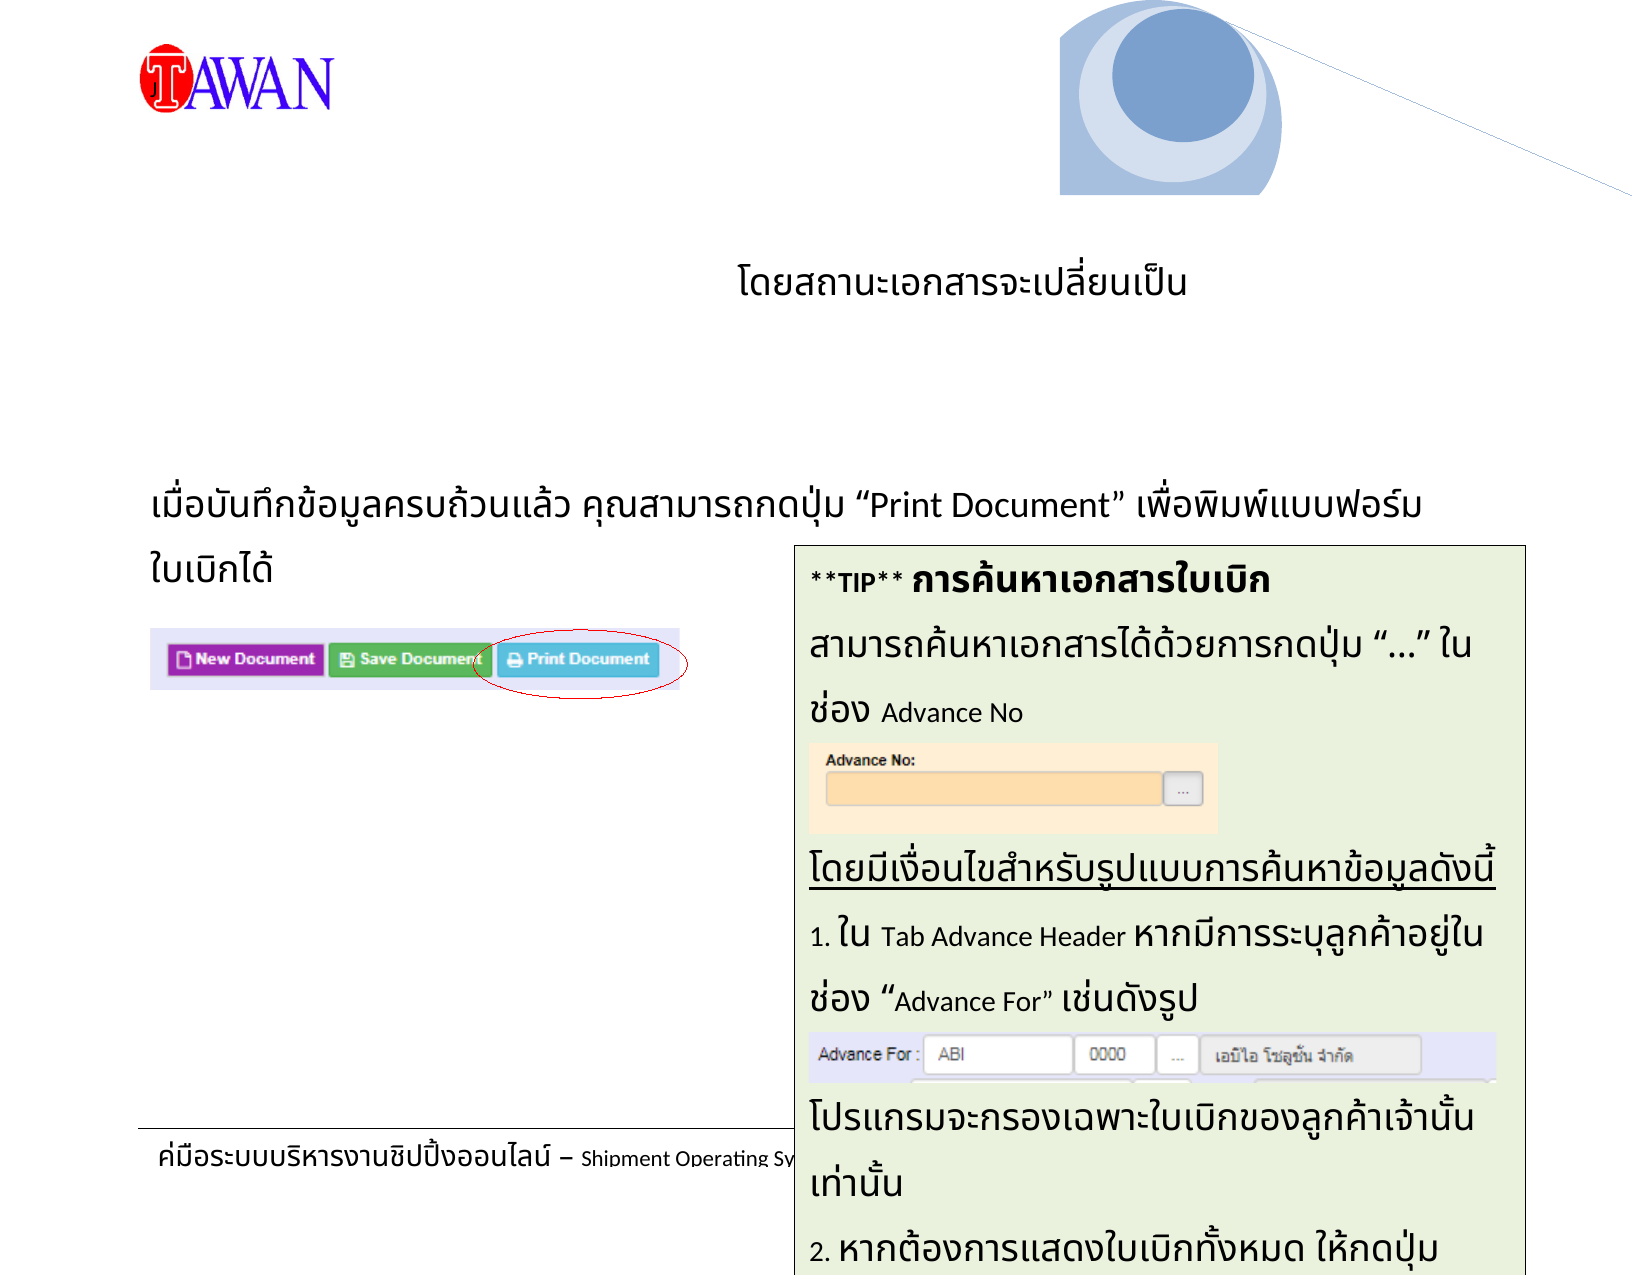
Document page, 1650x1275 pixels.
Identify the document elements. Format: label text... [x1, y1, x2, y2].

text หลังจากบันทึกข้อมูลแล้วหากคุณมีสิทธิในการอนุมัติเอกสาร ก็สามารถทำเครื่องหมายอนุมัติในช่อง “Approve By” ได้เลย โดยสถานะเอกสารจะเปลี่ยนเป็น [150, 150, 1500, 453]
picture [808, 1032, 1497, 1083]
picture [808, 743, 1219, 834]
picture [139, 43, 335, 113]
picture [150, 628, 680, 690]
text เมื่อบันทึกข้อมูลครบถ้วนแล้ว คุณสามารถกดปุ่ม “Print Document” เพื่อพิมพ์แบบฟอร์มใบเบิกได้ [150, 478, 1500, 599]
